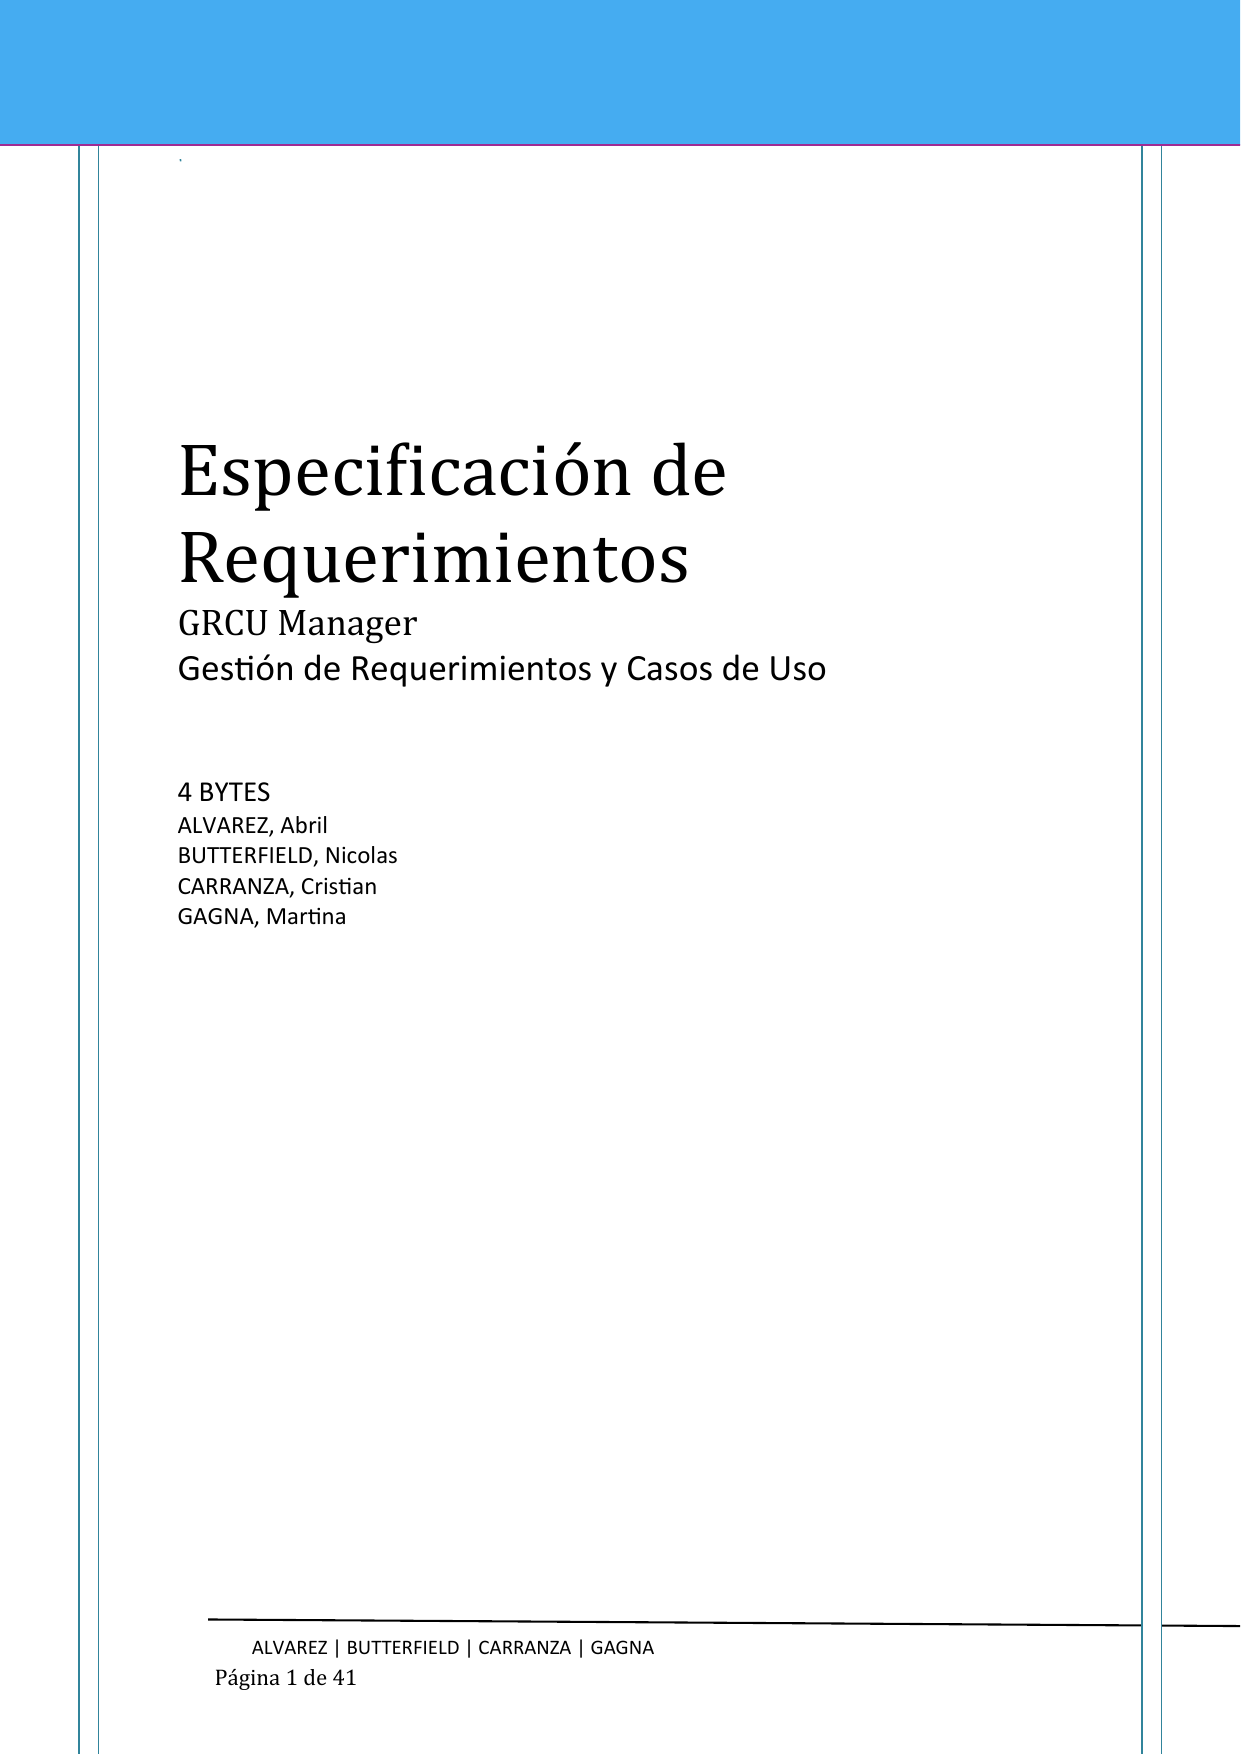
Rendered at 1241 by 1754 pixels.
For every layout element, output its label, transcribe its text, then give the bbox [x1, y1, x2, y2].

text GAGNA, Martina [177, 901, 1063, 931]
text 4 BYTES [177, 773, 1063, 809]
text CARRANZA, Cristian [177, 870, 1063, 901]
text Especificación de Requerimientos [177, 424, 1063, 599]
text ALVAREZ, Abril [177, 809, 1063, 839]
text BUTTERFIELD, Nicolas [177, 839, 1063, 870]
text Gestión de Requerimientos y Casos de Uso [177, 643, 1063, 689]
text GRCU Manager [177, 599, 1063, 643]
